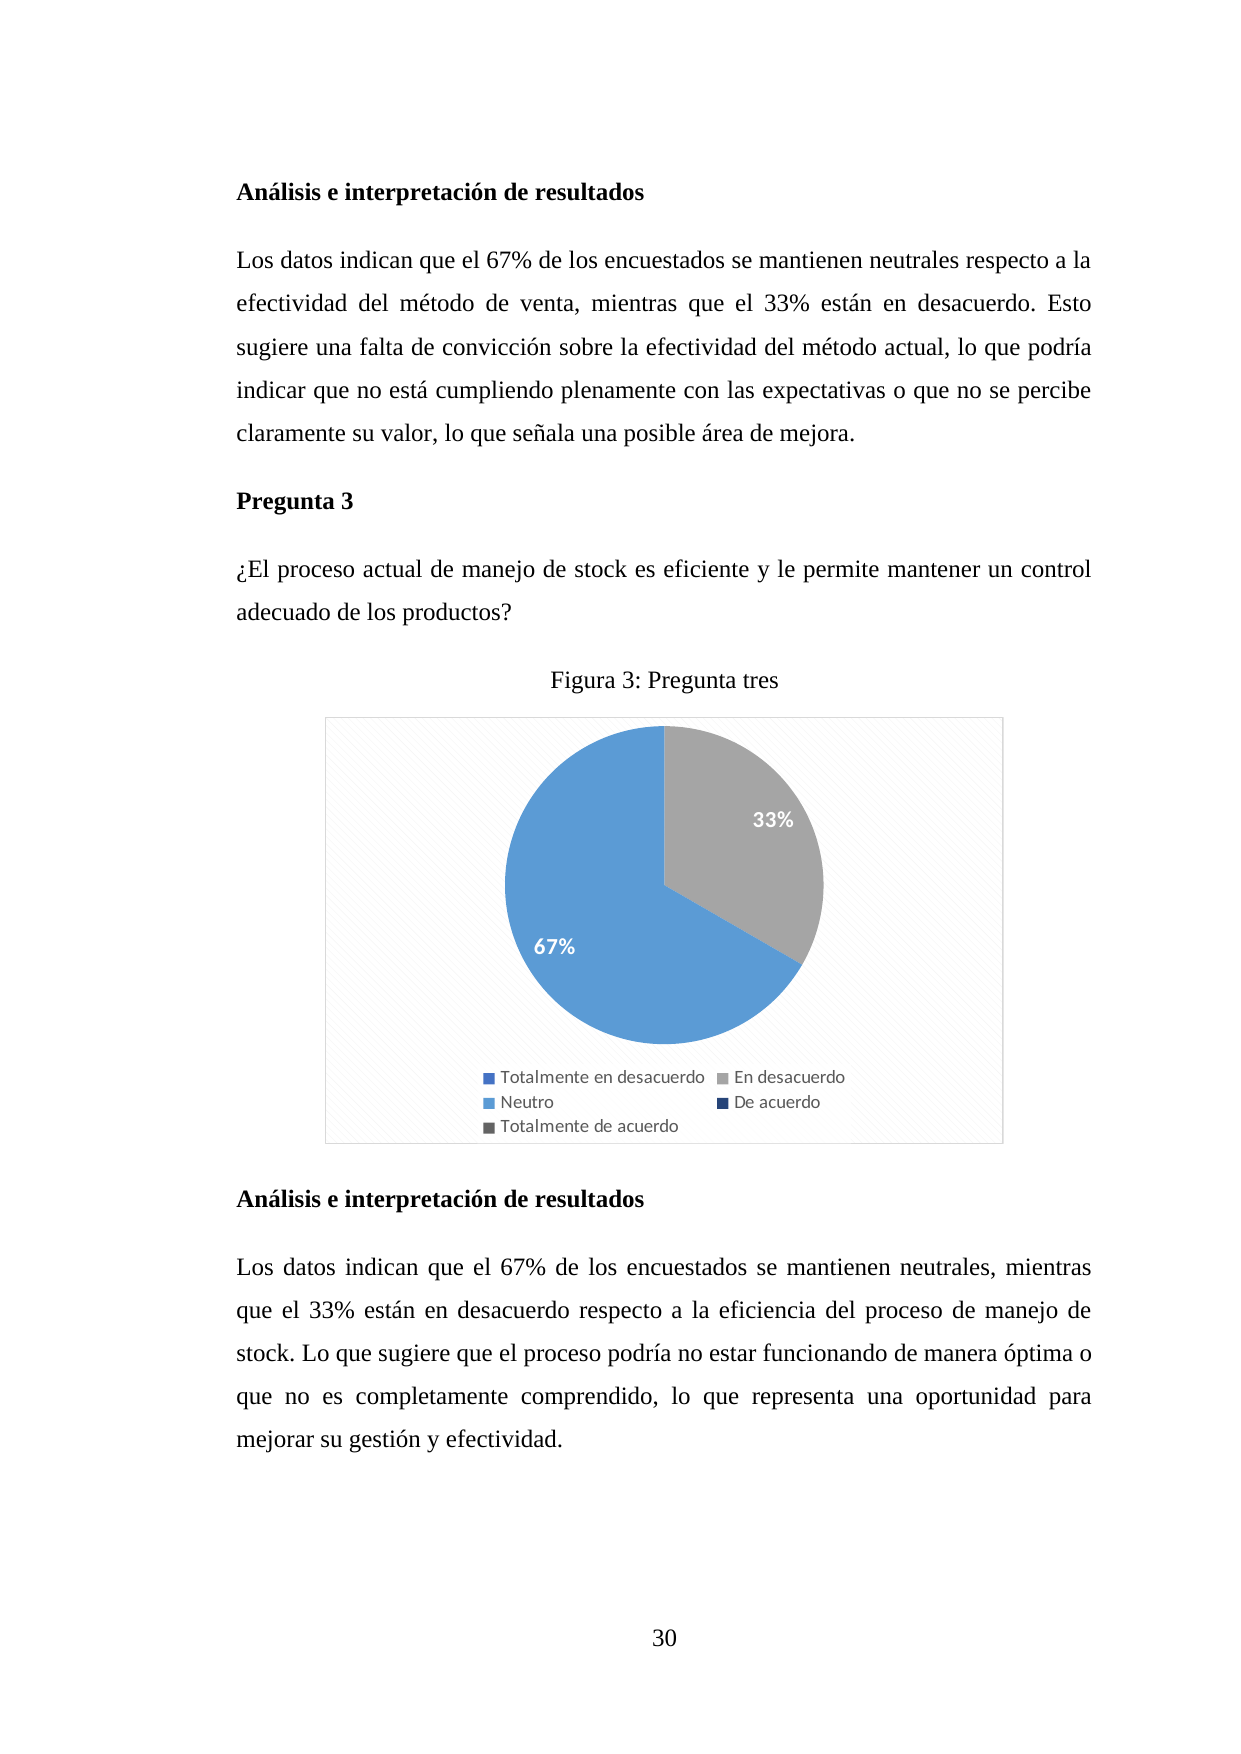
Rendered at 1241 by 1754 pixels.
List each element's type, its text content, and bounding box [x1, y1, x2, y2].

text Análisis e interpretación de resultados [236, 177, 1092, 206]
text Análisis e interpretación de resultados [236, 1184, 1092, 1212]
text Los datos indican que el 67% de los encuestados se mantienen neutrales, mientras que el 33% están en desacuerdo respecto a la eficiencia del proceso de manejo de stock. Lo que sugiere que el proceso podría no estar funcionando de manera óptima o que no es completamente comprendido, lo que representa una oportunidad para mejorar su gestión y efectividad. [236, 1252, 1092, 1453]
text Figura 3: Pregunta tres [236, 665, 1092, 694]
text Pregunta 3 [236, 486, 1092, 515]
text ¿El proceso actual de manejo de stock es eficiente y le permite mantener un control adecuado de los productos? [236, 554, 1092, 626]
text Los datos indican que el 67% de los encuestados se mantienen neutrales respecto a la efectividad del método de venta, mientras que el 33% están en desacuerdo. Esto sugiere una falta de convicción sobre la efectividad del método actual, lo que podría indicar que no está cumpliendo plenamente con las expectativas o que no se percibe claramente su valor, lo que señala una posible área de mejora. [236, 245, 1092, 447]
